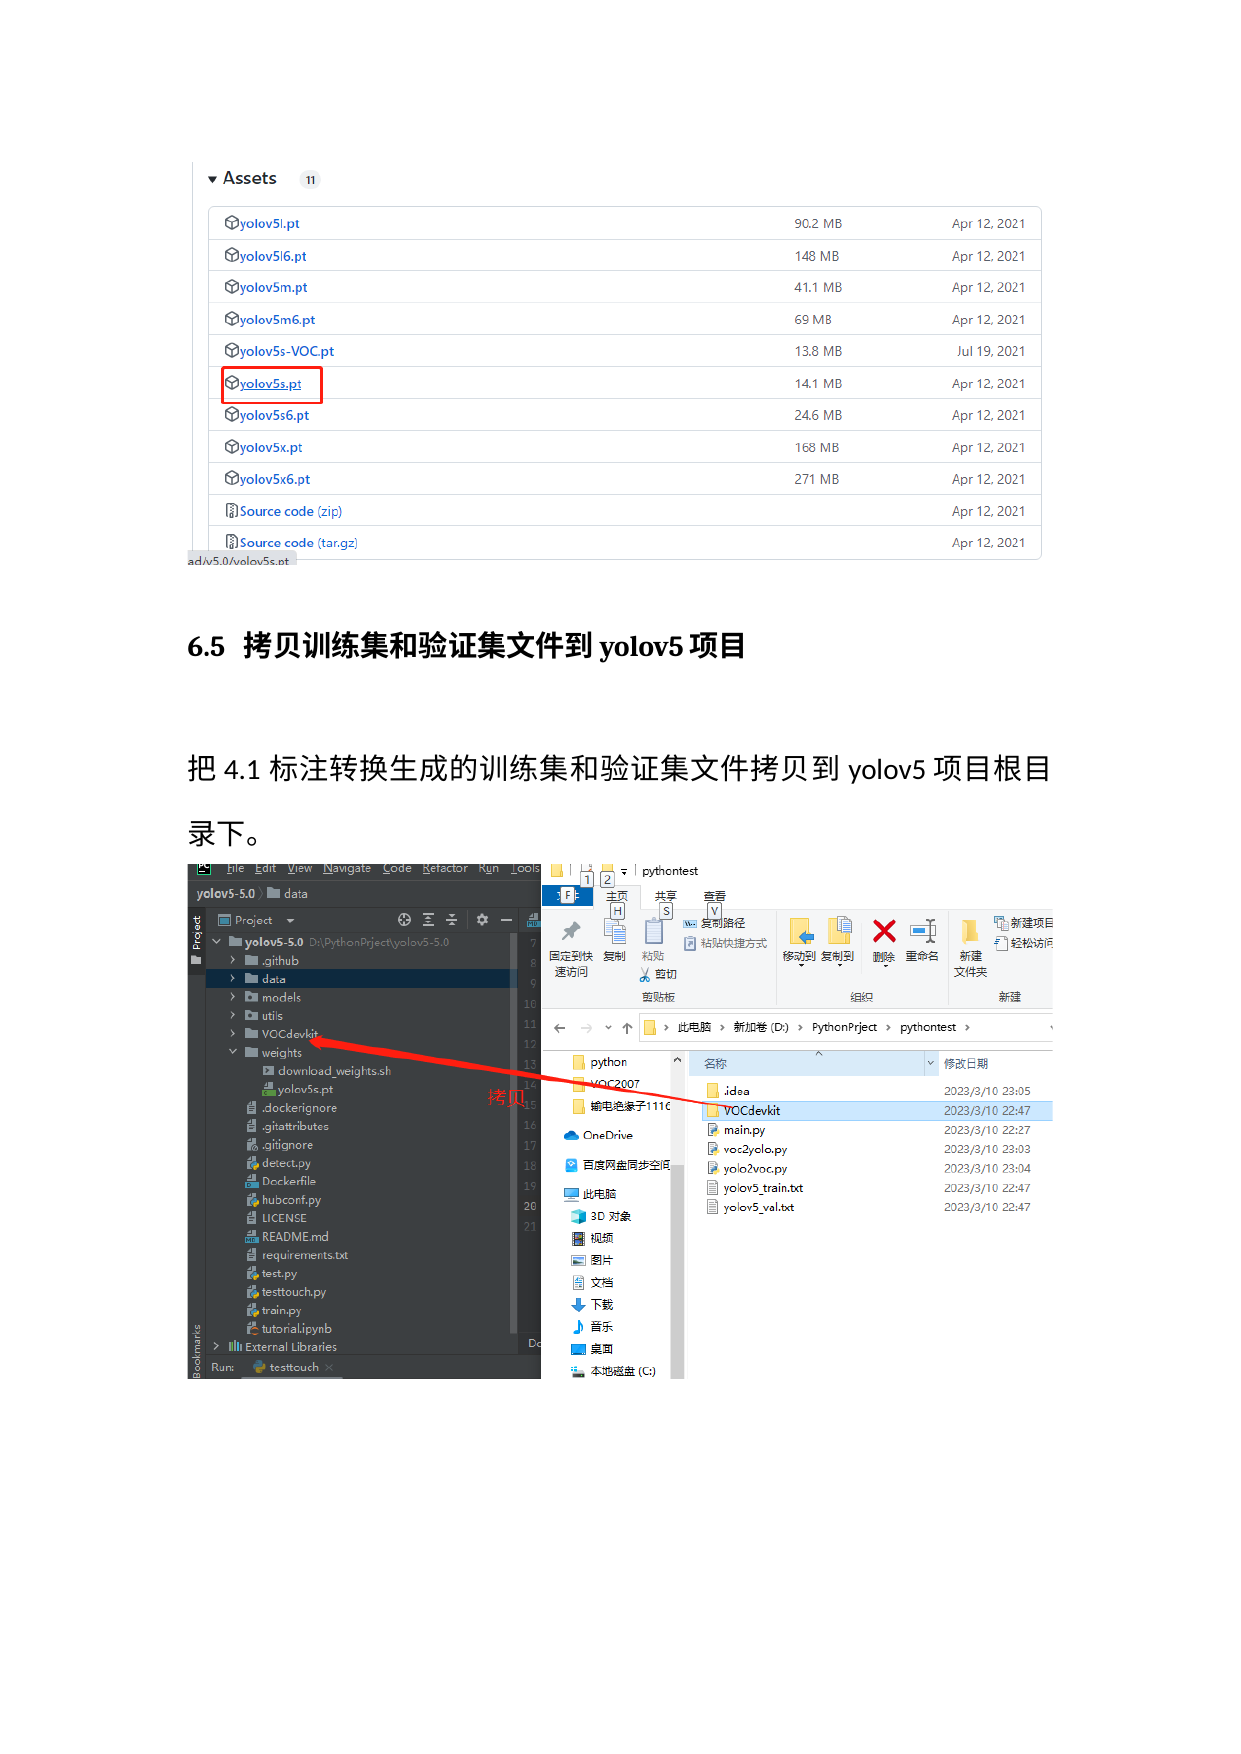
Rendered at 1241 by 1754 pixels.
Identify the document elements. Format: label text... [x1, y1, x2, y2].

picture [187, 162, 1053, 565]
text 把4.1 标注转换生成的训练集和验证集文件拷贝到yolov5项目根目录下。 [187, 734, 1053, 864]
picture [187, 864, 1053, 1379]
subtitle 拷贝训练集和验证集文件到yolov5项目 [187, 612, 1053, 677]
